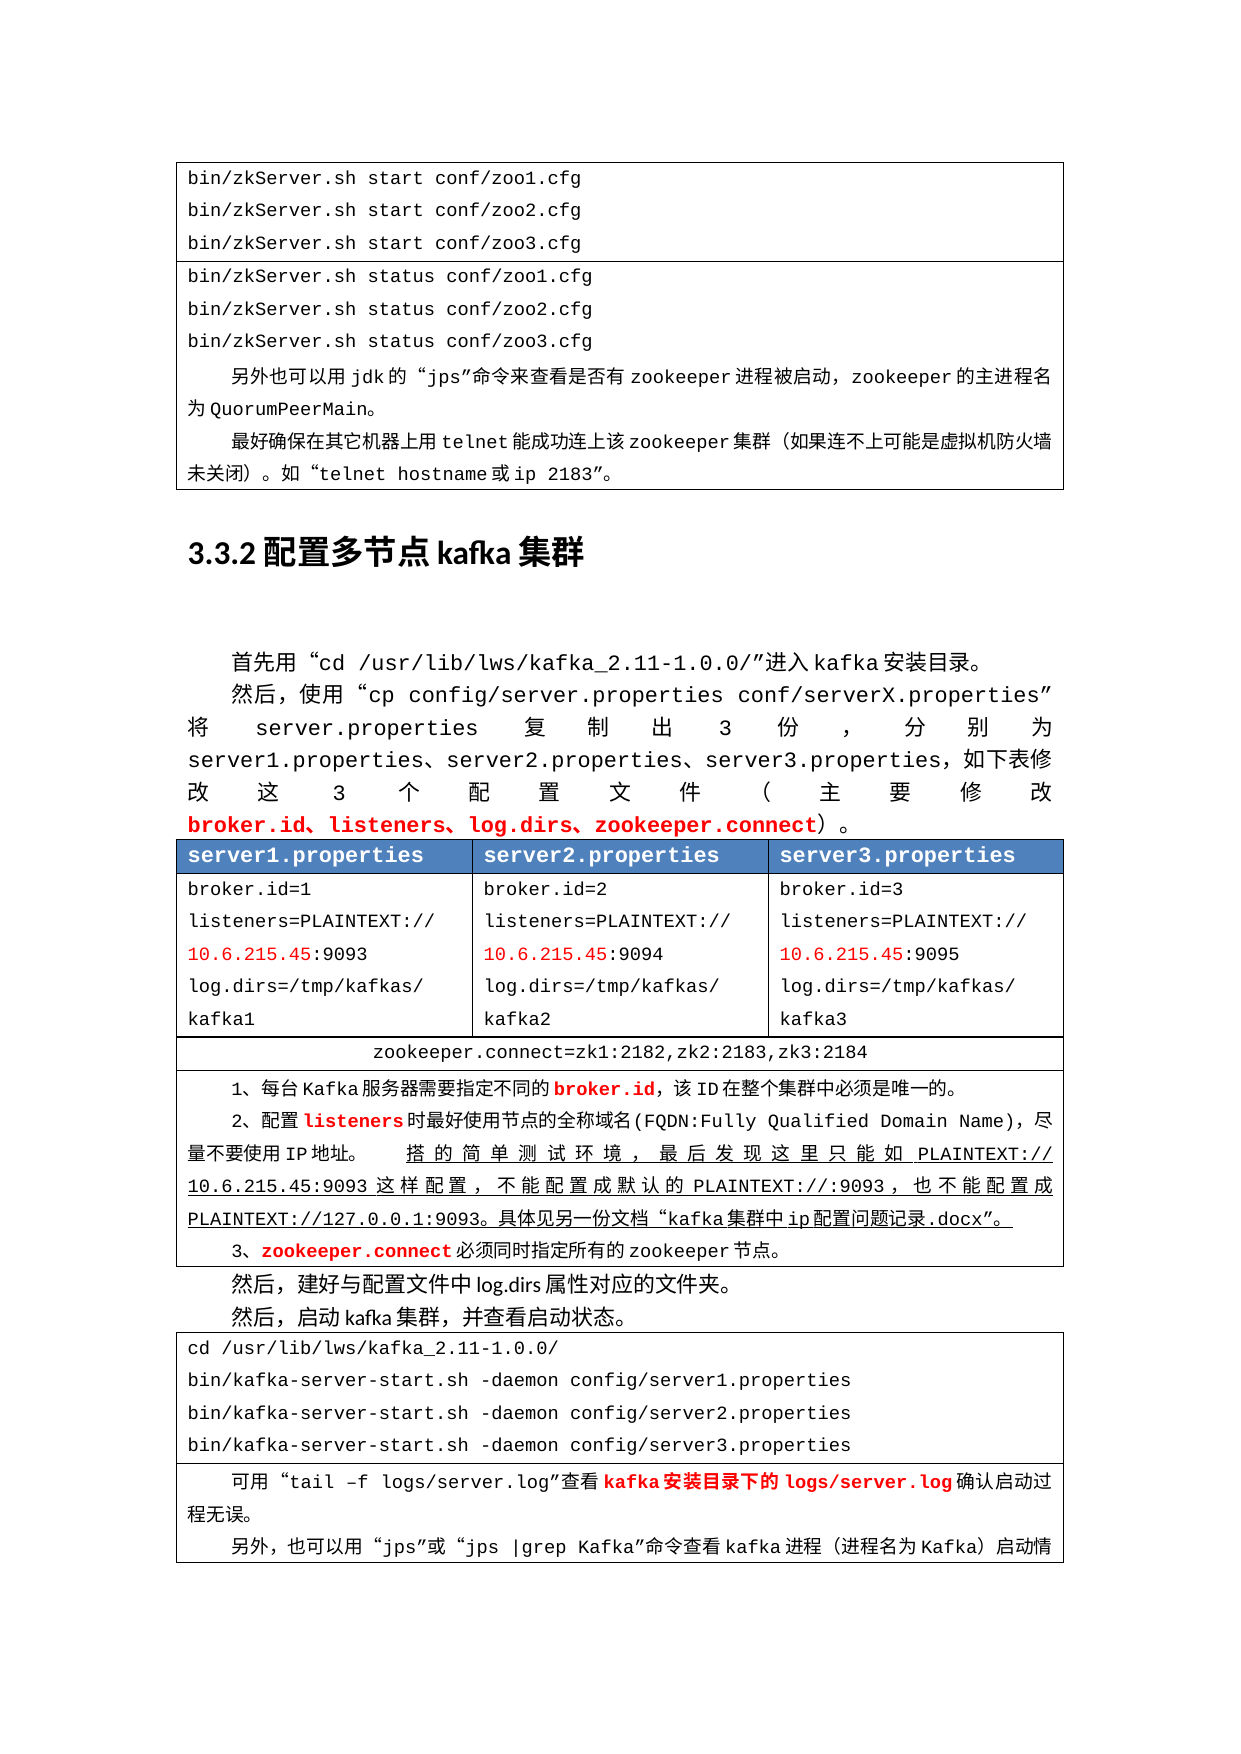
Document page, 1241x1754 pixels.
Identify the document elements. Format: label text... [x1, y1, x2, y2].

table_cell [177, 1464, 1063, 1562]
table_cell broker.id=1 listeners=PLAINTEXT:// 10.6.215.45:9093 log.dirs=/tmp/kafkas/kafka1 [177, 874, 472, 1036]
text 然后，使用“cp config/server.properties conf/serverX.properties”将server.properties复制出3份，分别为server1.properties、server2.properties、server3.properties，如下表修改这3个配置文件（主要修改broker.id、listeners、log.dirs、zookeeper.connect）。 [187, 677, 1053, 839]
table_header server1.properties [177, 840, 472, 873]
text 然后，建好与配置文件中log.dirs属性对应的文件夹。 [187, 1267, 1053, 1299]
subtitle 3.3.2 配置多节点kafka集群 [187, 517, 1053, 582]
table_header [177, 163, 1063, 261]
table_header server3.properties [769, 840, 1063, 873]
table_cell broker.id=3 listeners=PLAINTEXT:// 10.6.215.45:9095 log.dirs=/tmp/kafkas/kafka3 [769, 874, 1063, 1036]
table_header server2.properties [473, 840, 768, 873]
table_cell zookeeper.connect=zk1:2182,zk2:2183,zk3:2184 [177, 1038, 1063, 1070]
table_cell broker.id=2 listeners=PLAINTEXT:// 10.6.215.45:9094 log.dirs=/tmp/kafkas/kafka2 [473, 874, 768, 1036]
table_cell 1、每台Kafka服务器需要指定不同的broker.id，该ID在整个集群中必须是唯一的。 2、配置listeners时最好使用节点的全称域名(FQDN:Fully Qualified Domain Name)，尽量不要使用IP地址。 搭的简单测试环境，最后发现这里只能如PLAINTEXT:// 10.6.215.45:9093这样配置，不能配置成默认的PLAINTEXT://:9093，也不能配置成PLAINTEXT://127.0.0.1:9093。具体见另一份文档“kafka集群中ip配置问题记录.docx”。 3、zookeeper.connect必须同时指定所有的zookeeper节点。 [177, 1071, 1063, 1266]
table_cell bin/zkServer.sh status conf/zoo1.cfg bin/zkServer.sh status conf/zoo2.cfg bin/zkServer.sh status conf/zoo3.cfg 另外也可以用jdk的“jps”命令来查看是否有zookeeper进程被启动，zookeeper的主进程名为QuorumPeerMain。 最好确保在其它机器上用telnet能成功连上该zookeeper集群（如果连不上可能是虚拟机防火墙未关闭）。如“telnet hostname或ip 2183”。 [177, 262, 1063, 489]
text 首先用“cd /usr/lib/lws/kafka_2.11-1.0.0/”进入kafka安装目录。 [187, 644, 1053, 677]
text 然后，启动kafka集群，并查看启动状态。 [187, 1299, 1053, 1332]
table_header cd /usr/lib/lws/kafka_2.11-1.0.0/ bin/kafka-server-start.sh -daemon config/server1.properties bin/kafka-server-start.sh -daemon config/server2.properties bin/kafka-server-start.sh -daemon config/server3.properties [177, 1333, 1063, 1463]
